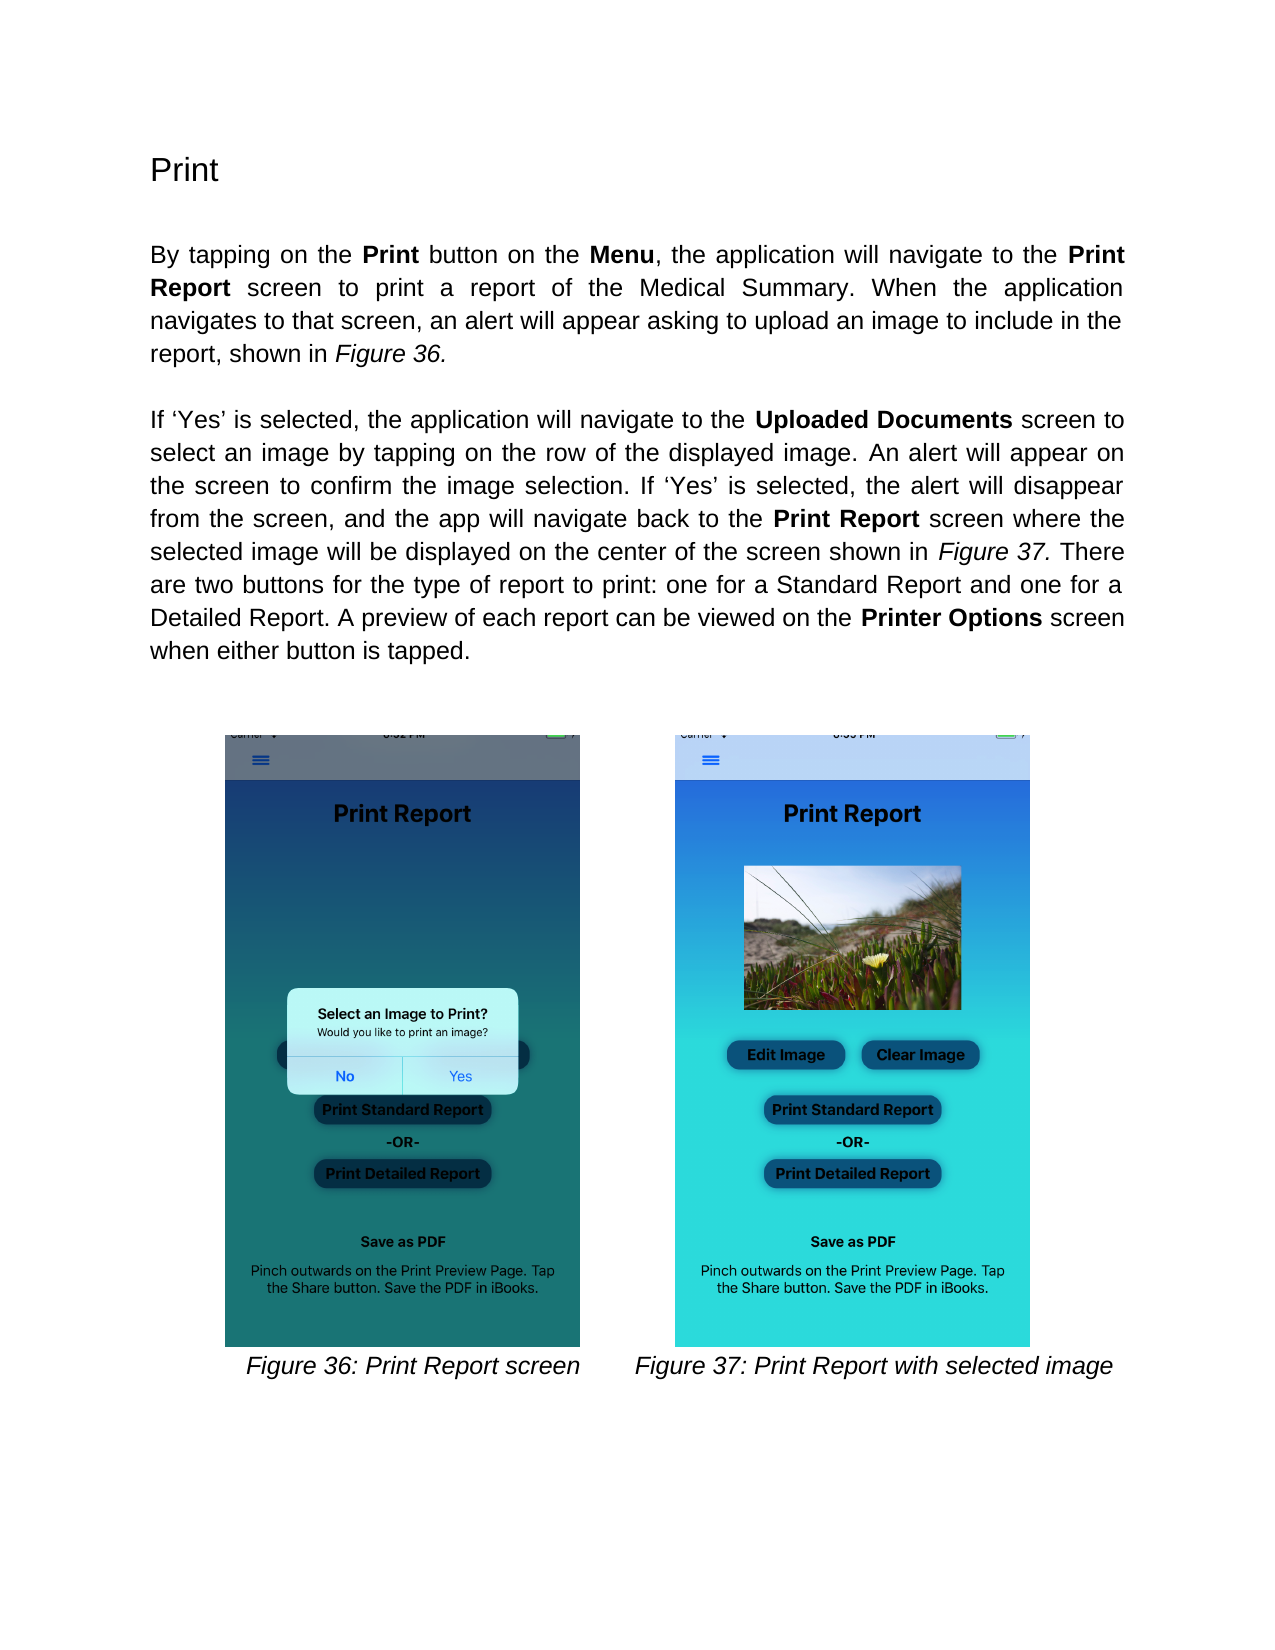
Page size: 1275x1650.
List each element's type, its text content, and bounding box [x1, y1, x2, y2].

text Figure 36: Print Report screen Figure 37: Print Report with selected image [150, 1351, 1125, 1380]
text If ‘Yes’ is selected, the application will navigate to the Uploaded Documents screen to select an image by tapping on the row of the displayed image. An alert will appear on the screen to confirm the image selection. If ‘Yes’ is selected, the alert will disappear from the screen, and the app will navigate back to the Print Report screen where the selected image will be displayed on the center of the screen shown in Figure 37. There are two buttons for the type of report to print: one for a Standard Report and one for a Detailed Report. A preview of each report can be viewed on the Printer Options screen when either button is tapped. [150, 405, 1125, 665]
picture [675, 735, 1030, 1347]
subtitle Print [150, 150, 1125, 188]
text By tapping on the Print button on the Menu, the application will navigate to the Print Report screen to print a report of the Medical Summary. When the application navigates to that screen, an alert will appear asking to upload an image to include in the report, shown in Figure 36. [150, 240, 1125, 367]
picture [225, 735, 580, 1347]
